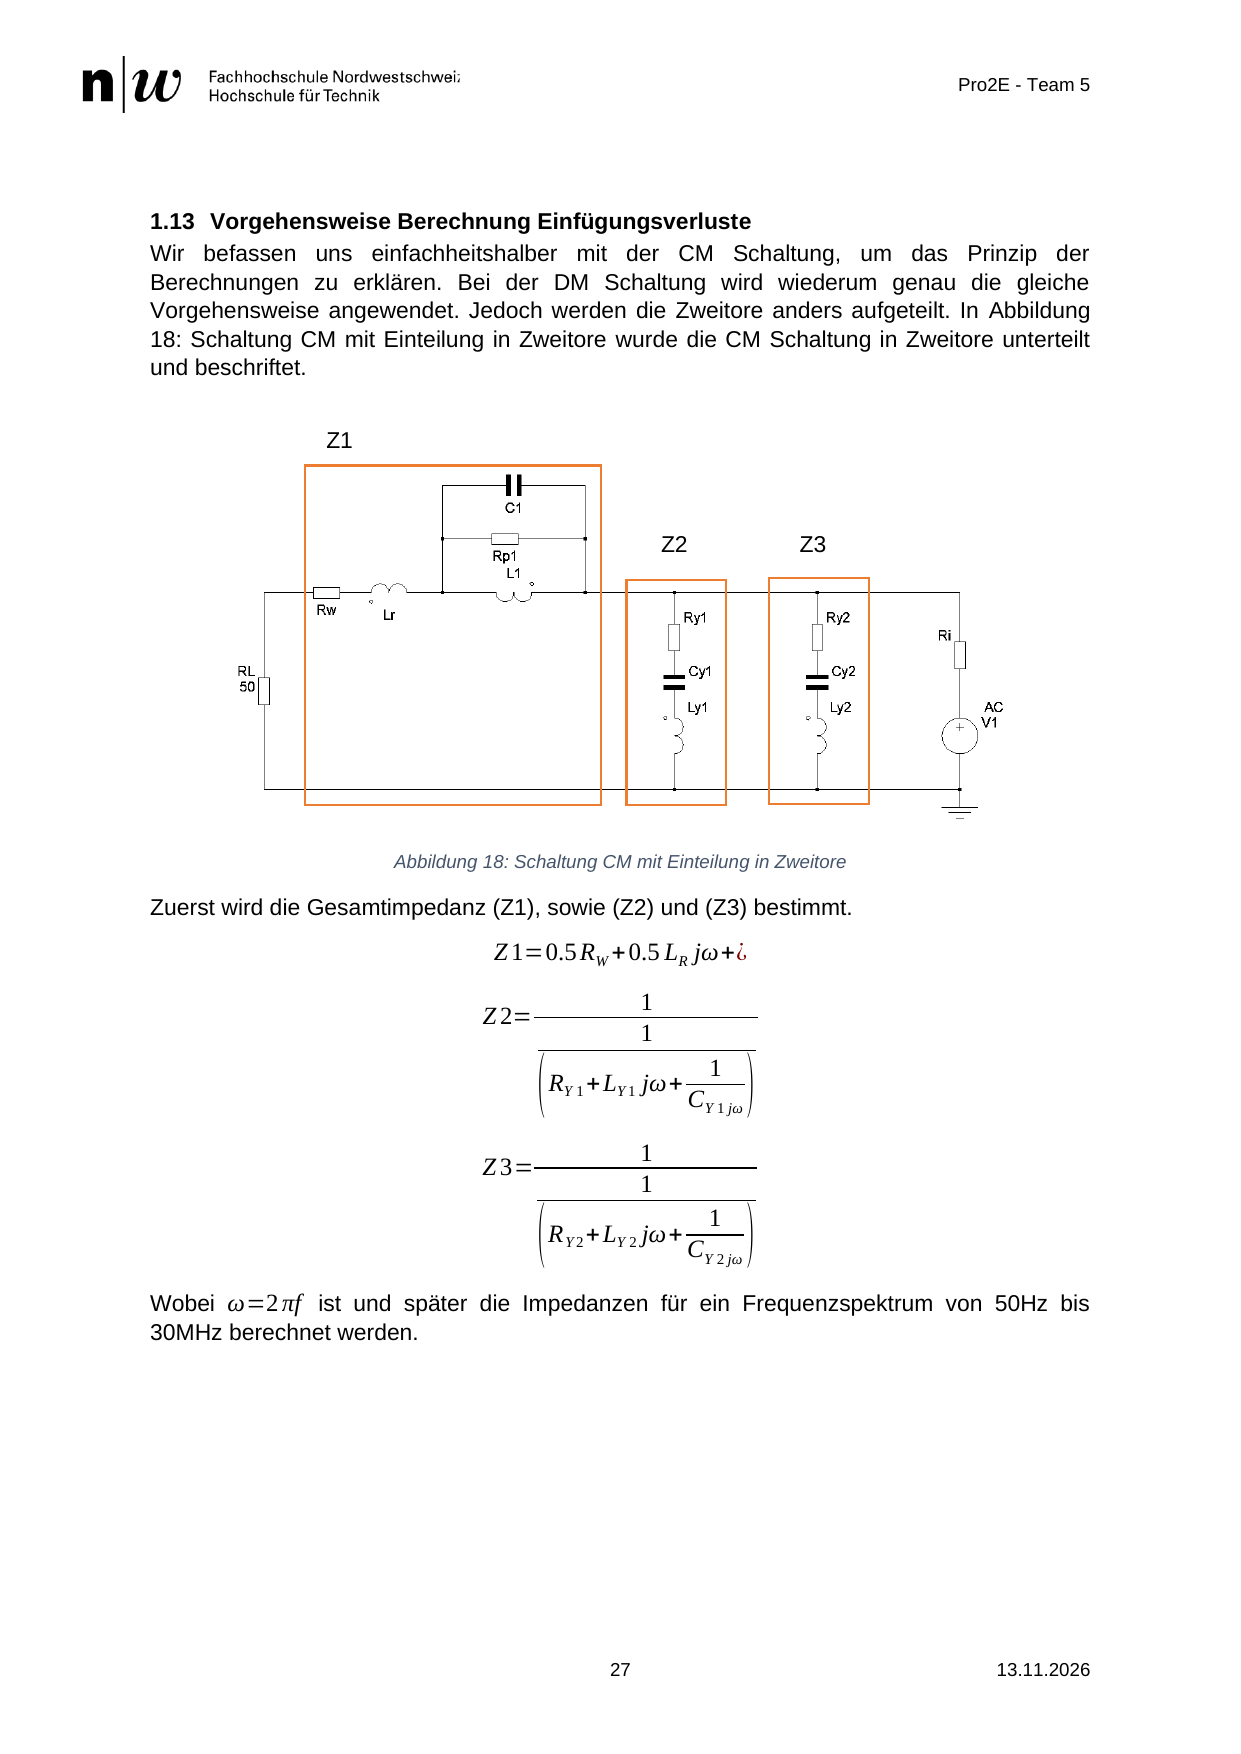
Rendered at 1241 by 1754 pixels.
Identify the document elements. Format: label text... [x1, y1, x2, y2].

text Wir befassen uns einfachheitshalber mit der CM Schaltung, um das Prinzip der Berechnungen zu erklären. Bei der DM Schaltung wird wiederum genau die gleiche Vorgehensweise angewendet. Jedoch werden die Zweitore anders aufgeteilt. In Abbildung 18: Schaltung CM mit Einteilung in Zweitore wurde die CM Schaltung in Zweitore unterteilt und beschriftet. [150, 240, 1090, 380]
picture [81, 56, 460, 113]
text Wobei ist und später die Impedanzen für ein Frequenzspektrum von 50Hz bis 30MHz berechnet werden. [150, 1290, 1090, 1346]
text Zuerst wird die Gesamtimpedanz (Z1), sowie (Z2) und (Z3) bestimmt. [150, 893, 1090, 920]
text Abbildung 18: Schaltung CM mit Einteilung in Zweitore [150, 851, 1090, 873]
subtitle Vorgehensweise Berechnung Einfügungsverluste [150, 208, 751, 234]
